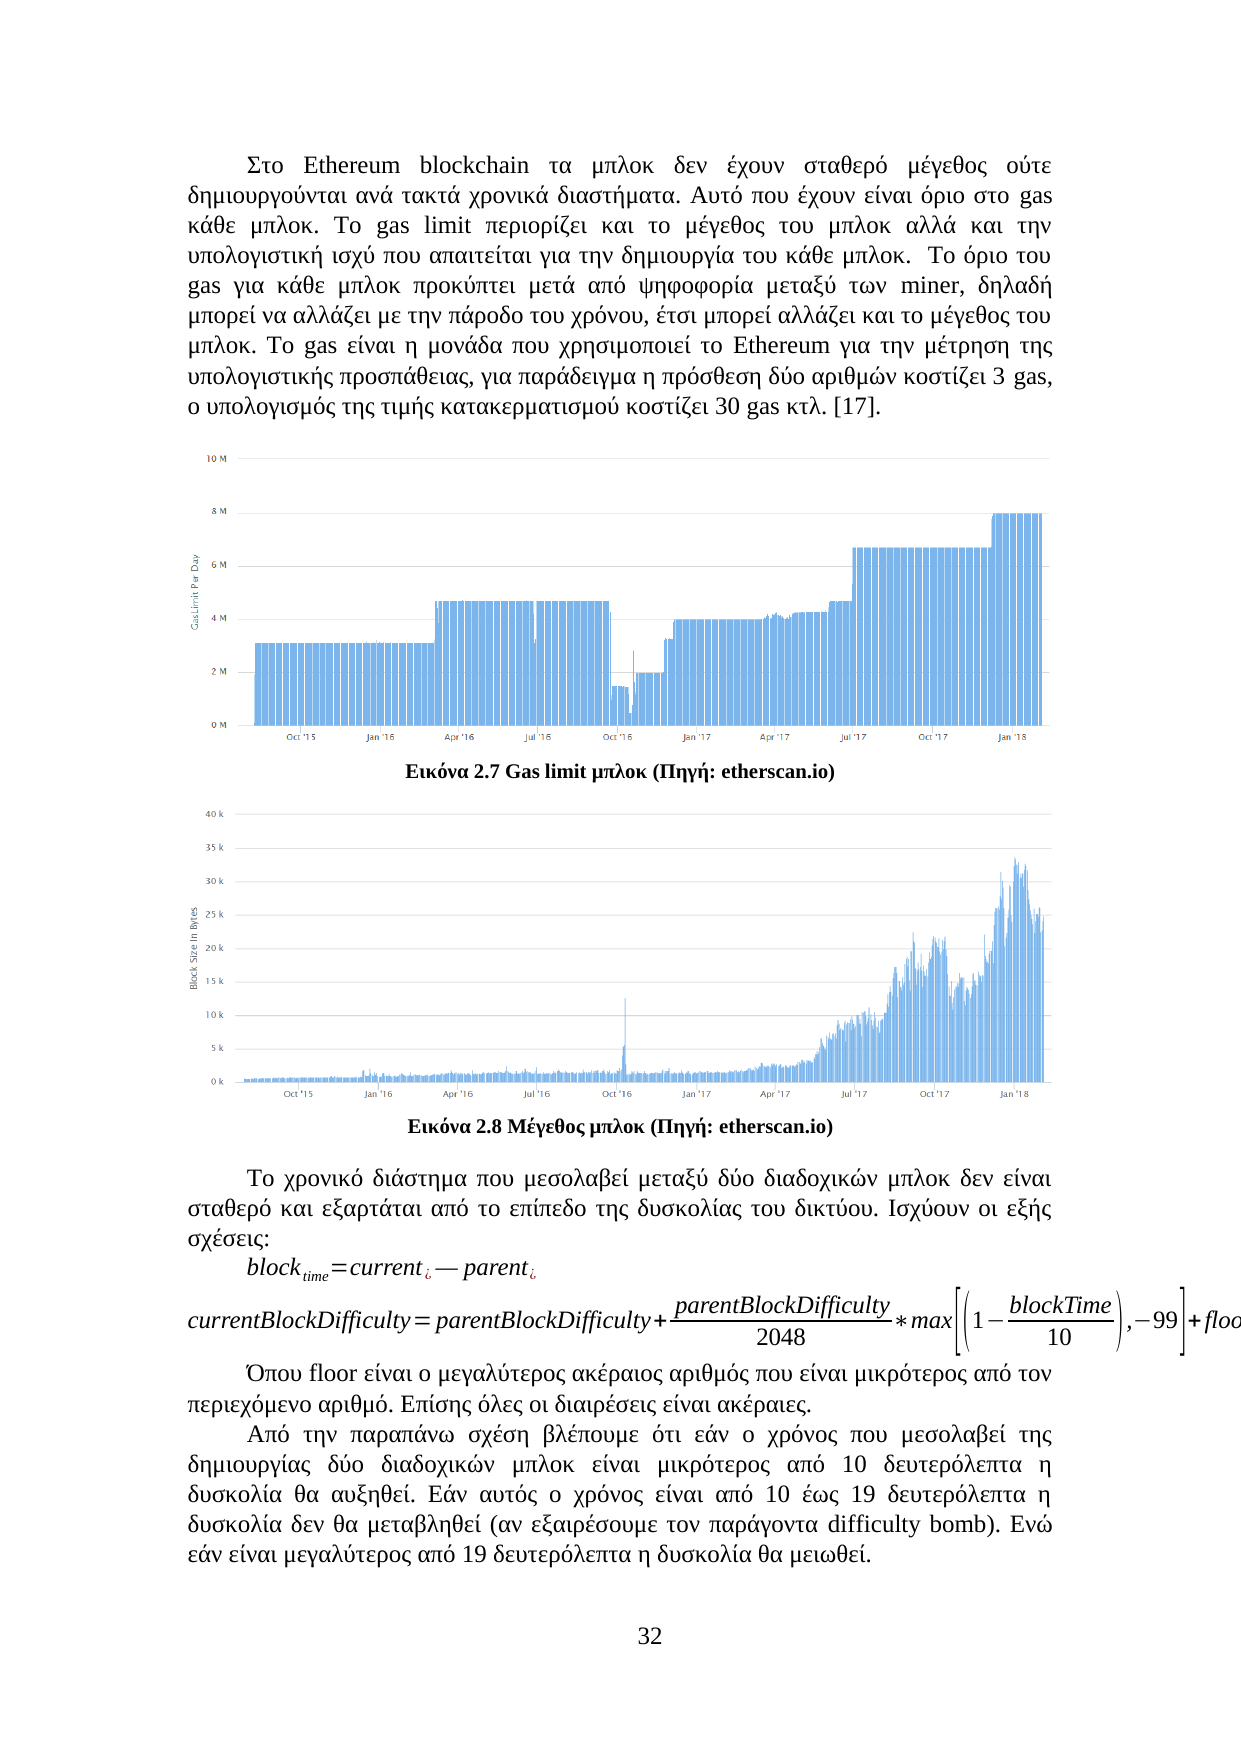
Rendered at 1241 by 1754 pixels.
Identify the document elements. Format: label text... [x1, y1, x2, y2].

picture [187, 808, 1053, 1100]
picture [187, 451, 1053, 746]
text Εικόνα 2.8 Μέγεθος μπλοκ (Πηγή: etherscan.io) [187, 1114, 1053, 1138]
text Όπου floor είναι ο μεγαλύτερος ακέραιος αριθμός που είναι μικρότερος από τον περιεχόμενο αριθμό. Επίσης όλες οι διαιρέσεις είναι ακέραιες. [187, 1358, 1053, 1417]
text Το χρονικό διάστημα που μεσολαβεί μεταξύ δύο διαδοχικών μπλοκ δεν είναι σταθερό και εξαρτάται από το επίπεδο της δυσκολίας του δικτύου. Ισχύουν οι εξής σχέσεις: [187, 1163, 1053, 1252]
text Στο Ethereum blockchain τα μπλοκ δεν έχουν σταθερό μέγεθος ούτε δημιουργούνται ανά τακτά χρονικά διαστήματα. Αυτό που έχουν είναι όριο στο gas κάθε μπλοκ. Το gas limit περιορίζει και το μέγεθος του μπλοκ αλλά και την υπολογιστική ισχύ που απαιτείται για την δημιουργία του κάθε μπλοκ. Το όριο του gas για κάθε μπλοκ προκύπτει μετά από ψηφοφορία μεταξύ των miner, δηλαδή μπορεί να αλλάζει με την πάροδο του χρόνου, έτσι μπορεί αλλάζει και το μέγεθος του μπλοκ. Το gas είναι η μονάδα που χρησιμοποιεί το Ethereum για την μέτρηση της υπολογιστικής προσπάθειας, για παράδειγμα η πρόσθεση δύο αριθμών κοστίζει 3 gas, ο υπολογισμός της τιμής κατακερματισμού κοστίζει 30 gas κτλ. . [187, 150, 1053, 419]
text Από την παραπάνω σχέση βλέπουμε ότι εάν ο χρόνος που μεσολαβεί της δημιουργίας δύο διαδοχικών μπλοκ είναι μικρότερος από 10 δευτερόλεπτα η δυσκολία θα αυξηθεί. Εάν αυτός ο χρόνος είναι από 10 έως 19 δευτερόλεπτα η δυσκολία δεν θα μεταβληθεί (αν εξαιρέσουμε τον παράγοντα difficulty bomb). Ενώ εάν είναι μεγαλύτερος από 19 δευτερόλεπτα η δυσκολία θα μειωθεί. [187, 1419, 1053, 1568]
